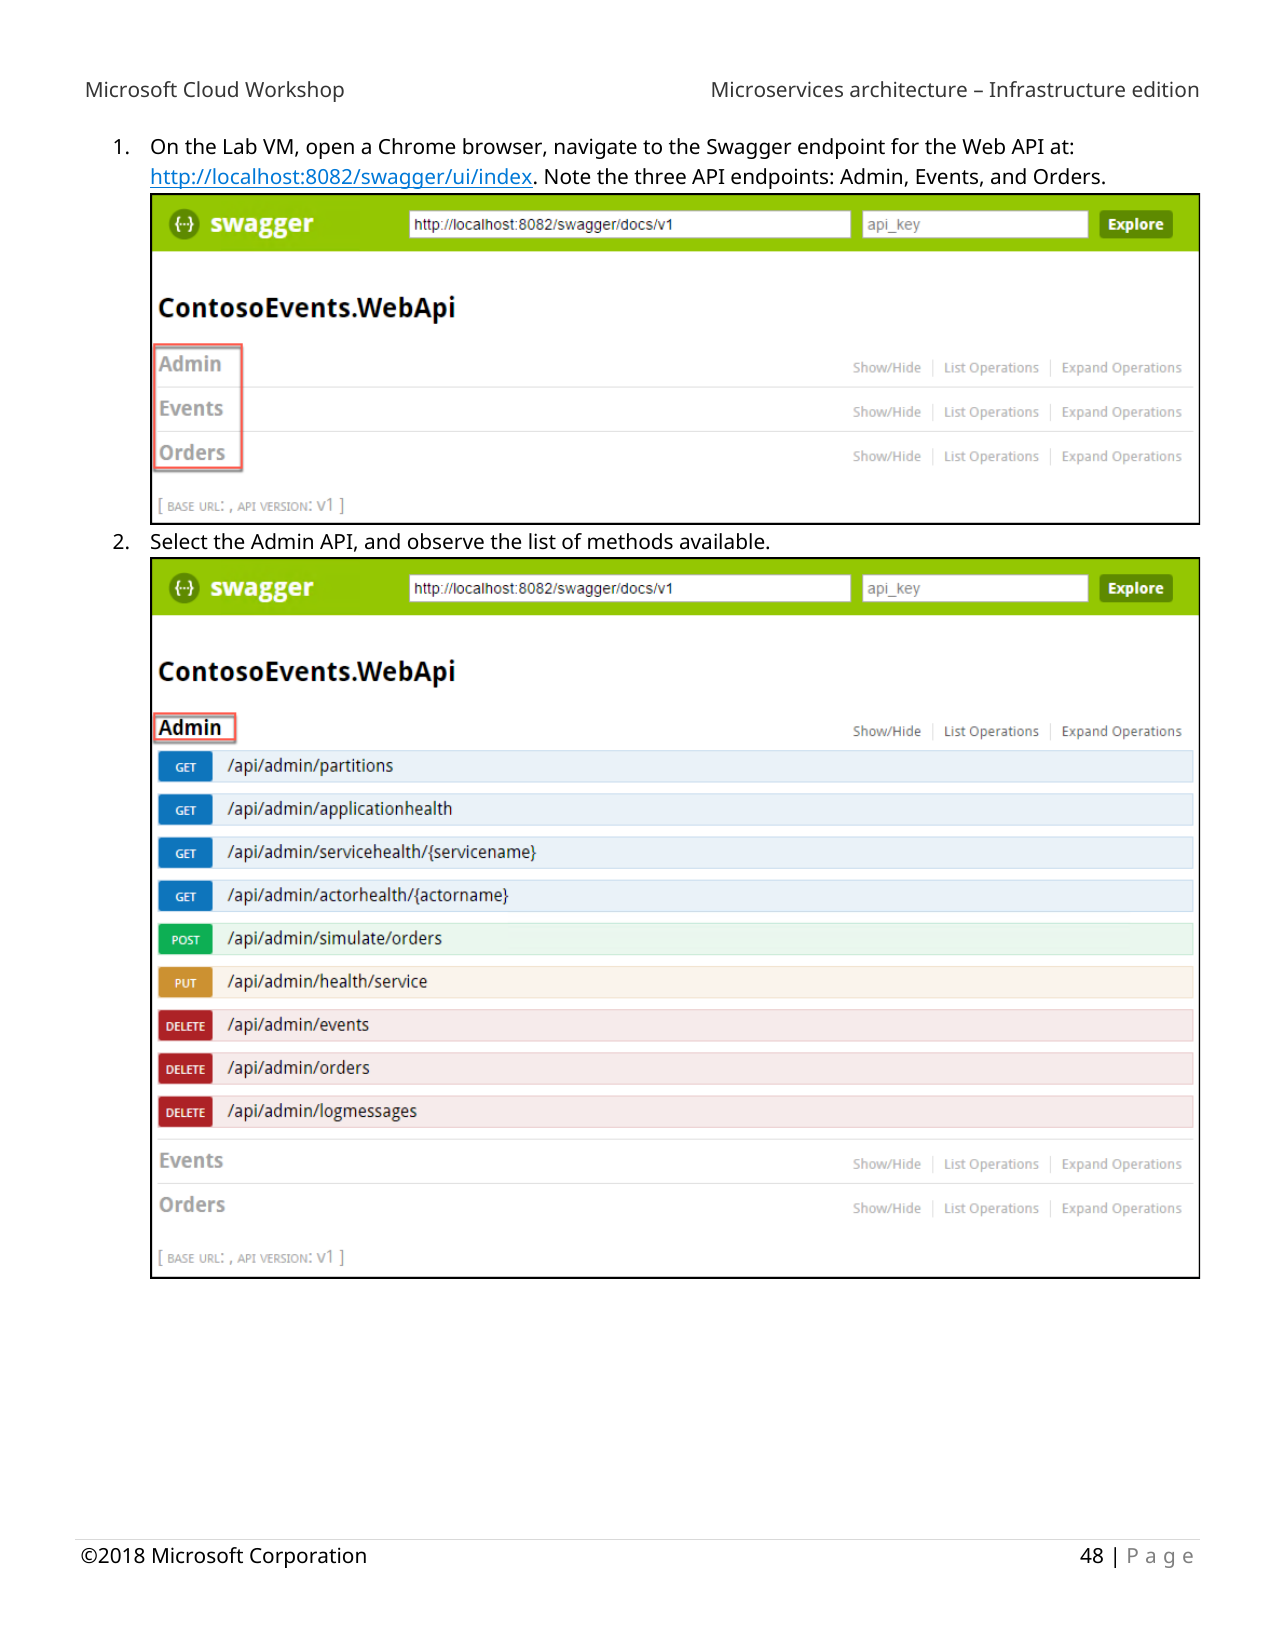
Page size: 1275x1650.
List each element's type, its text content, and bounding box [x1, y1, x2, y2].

picture [150, 193, 1200, 525]
picture [150, 557, 1200, 1279]
